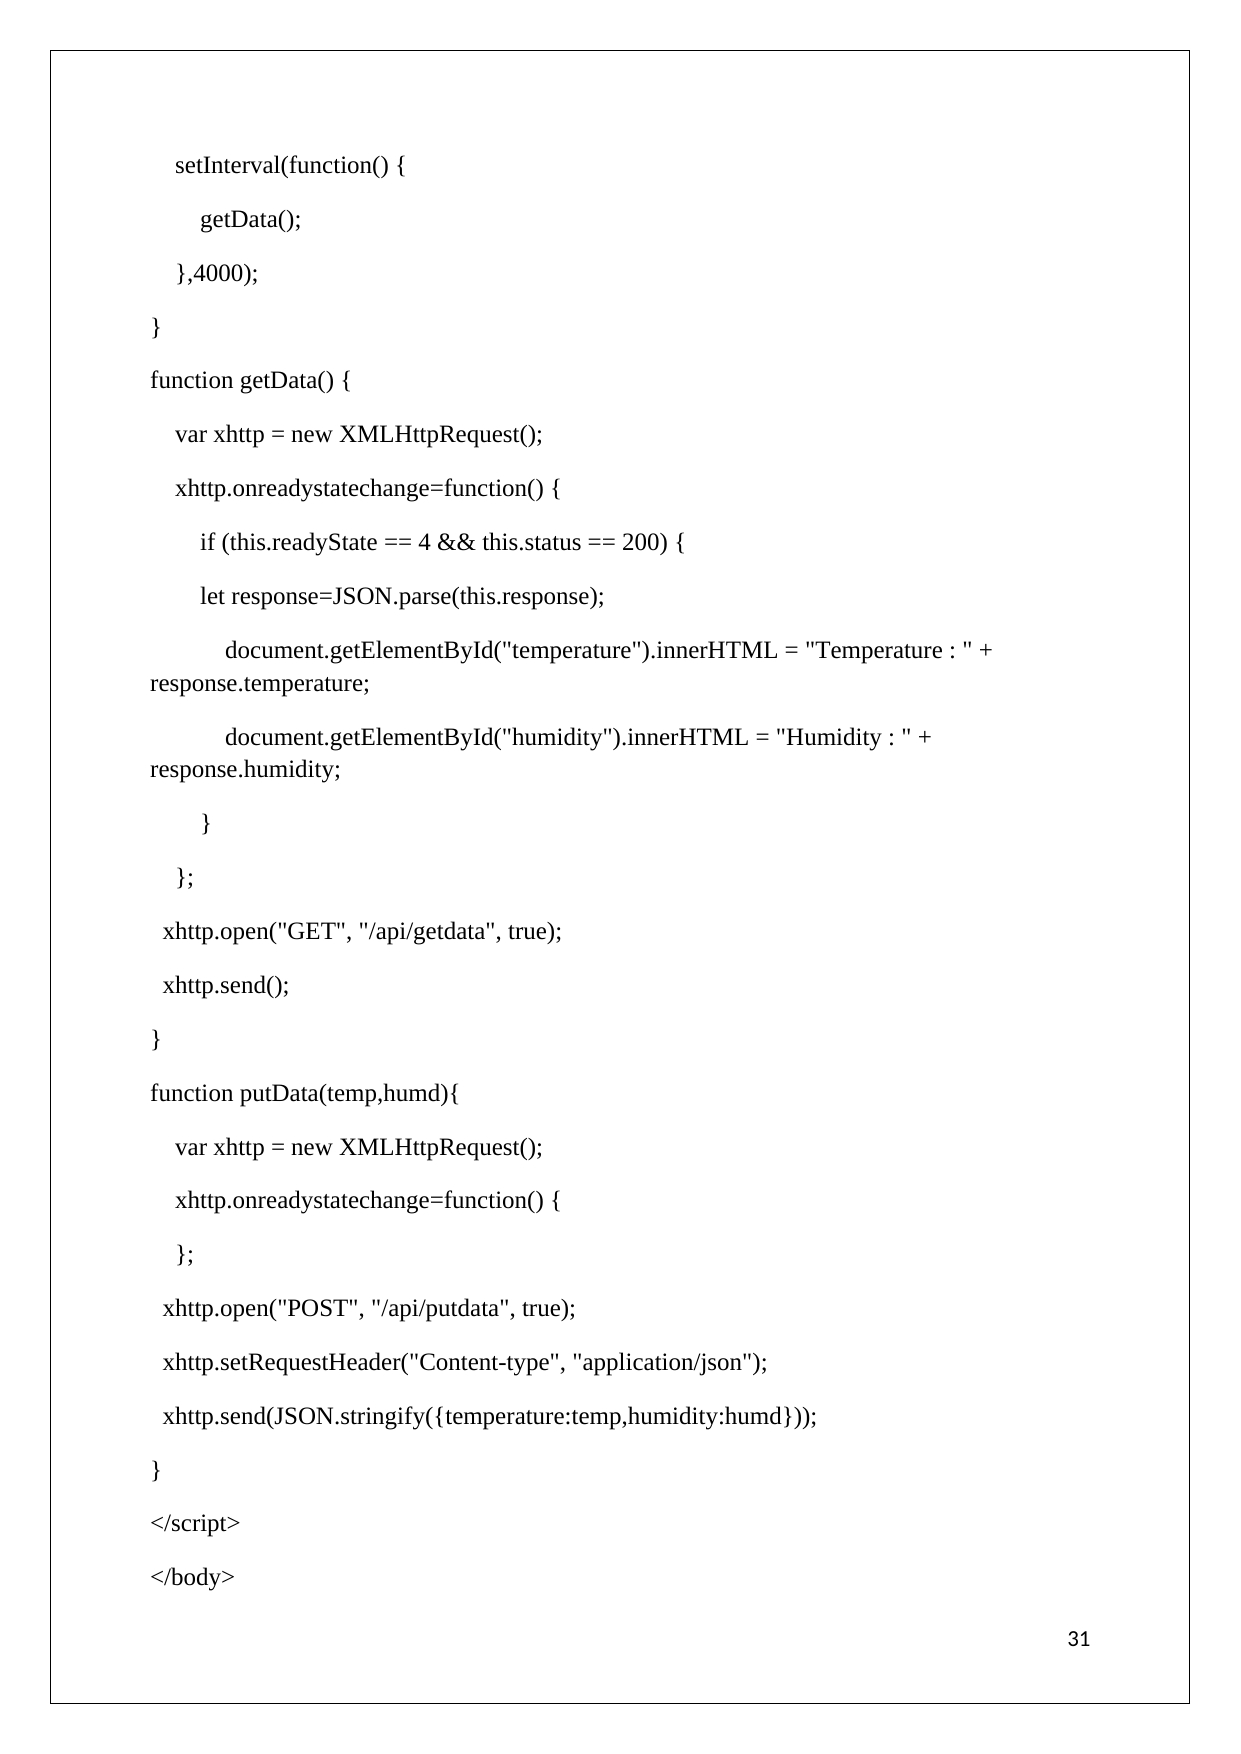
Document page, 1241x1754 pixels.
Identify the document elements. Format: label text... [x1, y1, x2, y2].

text document.getElementById("humidity").innerHTML = "Humidity : " + response.humidity; [150, 722, 1090, 783]
text xhttp.send(JSON.stringify({temperature:temp,humidity:humd})); [150, 1401, 1090, 1429]
text xhttp.send(); [150, 970, 1090, 999]
text xhttp.onreadystatechange=function() { [150, 1185, 1090, 1214]
text },4000); [150, 258, 1090, 286]
text xhttp.setRequestHeader("Content-type", "application/json"); [150, 1347, 1090, 1376]
text document.getElementById("temperature").innerHTML = "Temperature : " + response.temperature; [150, 635, 1090, 696]
text let response=JSON.parse(this.response); [150, 581, 1090, 609]
text } [150, 1024, 1090, 1053]
text xhttp.open("GET", "/api/getdata", true); [150, 916, 1090, 945]
text setInterval(function() { [150, 150, 1090, 179]
text }; [150, 1239, 1090, 1268]
text </script> [150, 1508, 1090, 1537]
text function putData(temp,humd){ [150, 1078, 1090, 1106]
text getData(); [150, 204, 1090, 233]
text xhttp.onreadystatechange=function() { [150, 473, 1090, 502]
text } [150, 1455, 1090, 1483]
text </body> [150, 1562, 1090, 1591]
text }; [150, 862, 1090, 891]
text var xhttp = new XMLHttpRequest(); [150, 419, 1090, 448]
text var xhttp = new XMLHttpRequest(); [150, 1132, 1090, 1160]
text } [150, 808, 1090, 837]
text xhttp.open("POST", "/api/putdata", true); [150, 1293, 1090, 1322]
text } [150, 312, 1090, 340]
text function getData() { [150, 365, 1090, 394]
text if (this.readyState == 4 && this.status == 200) { [150, 527, 1090, 556]
